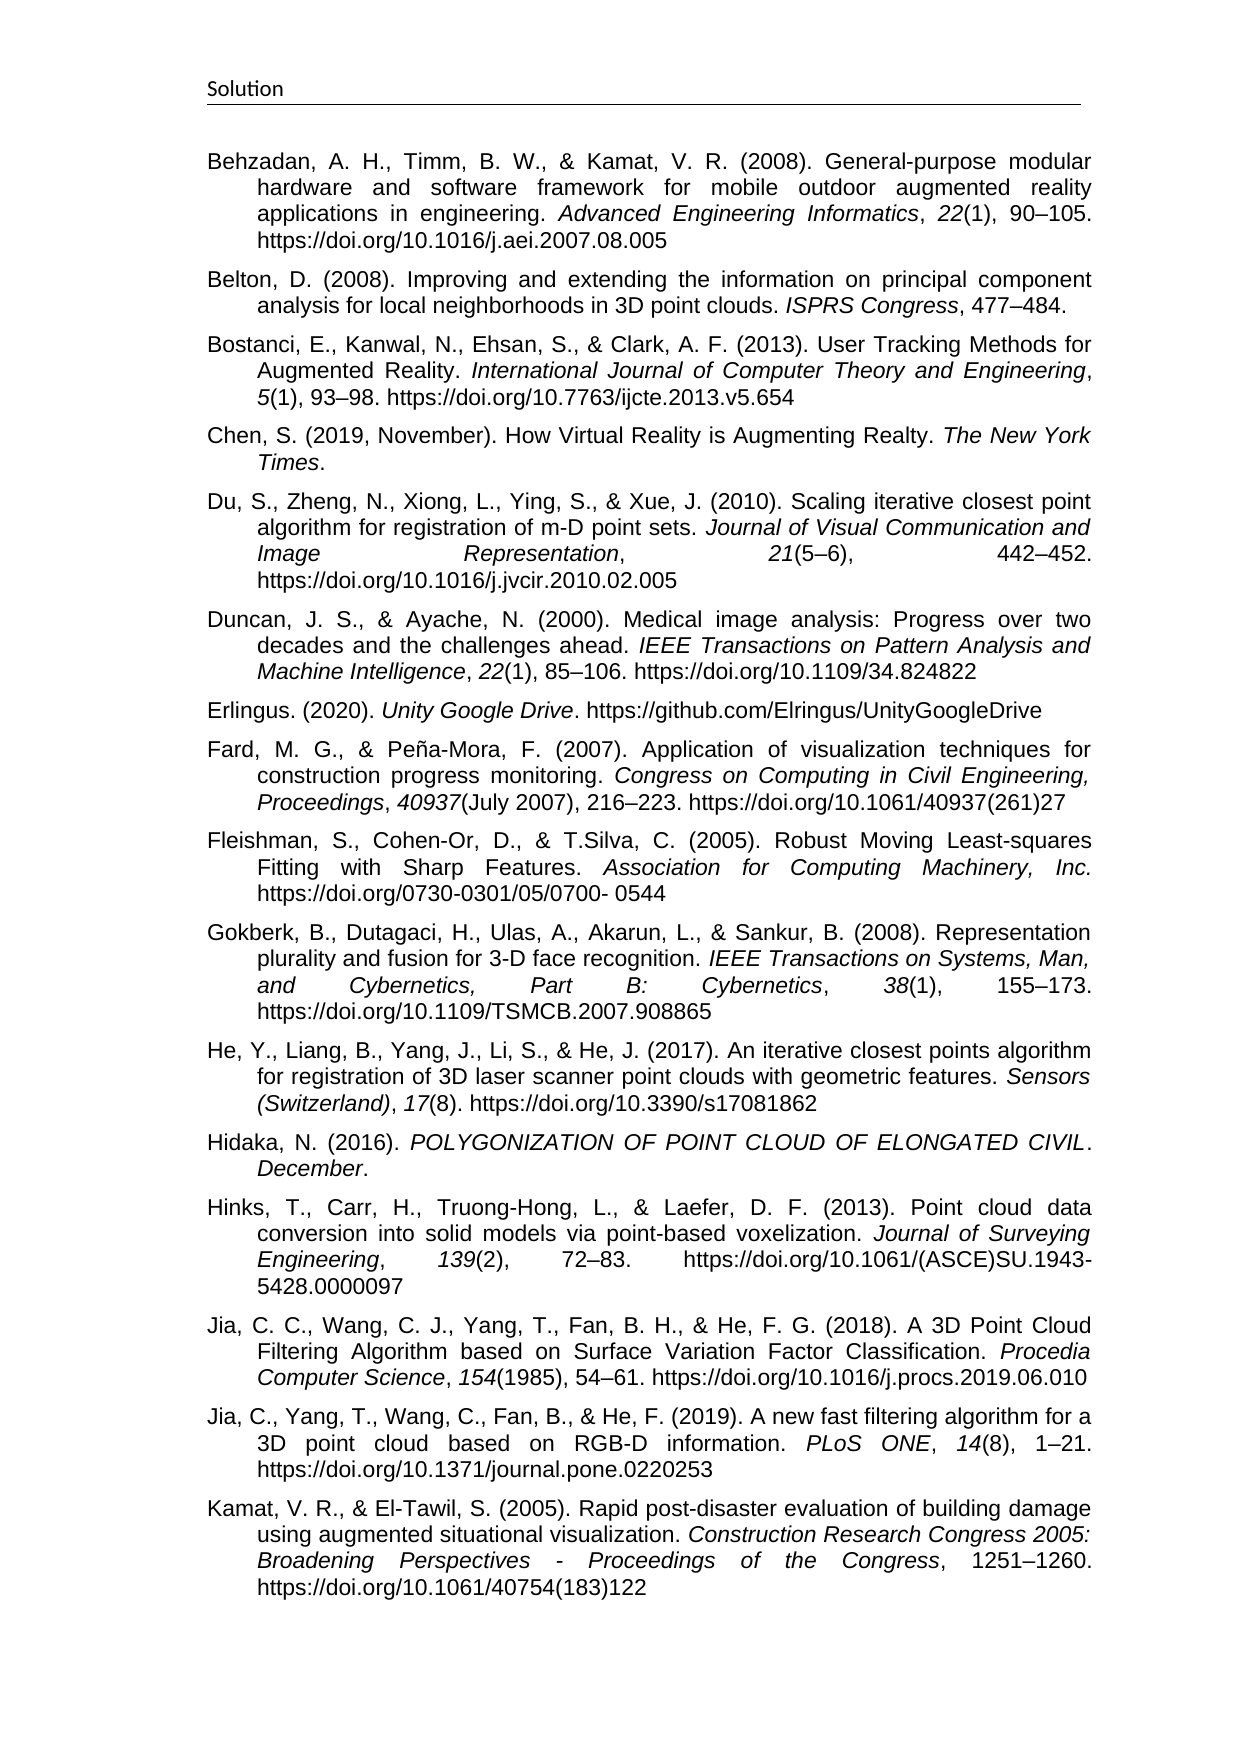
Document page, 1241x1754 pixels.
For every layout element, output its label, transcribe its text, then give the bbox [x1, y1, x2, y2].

text He, Y., Liang, B., Yang, J., Li, S., & He, J. (2017). An iterative closest points algorithm for registration of 3D laser scanner point clouds with geometric features. Sensors (Switzerland), 17(8). https://doi.org/10.3390/s17081862 [207, 1037, 1092, 1116]
text Erlingus. (2020). Unity Google Drive. https://github.com/Elringus/UnityGoogleDrive [207, 697, 1092, 723]
text Hinks, T., Carr, H., Truong-Hong, L., & Laefer, D. F. (2013). Point cloud data conversion into solid models via point-based voxelization. Journal of Surveying Engineering, 139(2), 72–83. https://doi.org/10.1061/(ASCE)SU.1943-5428.0000097 [207, 1194, 1092, 1299]
text Jia, C. C., Wang, C. J., Yang, T., Fan, B. H., & He, F. G. (2018). A 3D Point Cloud Filtering Algorithm based on Surface Variation Factor Classification. Procedia Computer Science, 154(1985), 54–61. https://doi.org/10.1016/j.procs.2019.06.010 [207, 1312, 1092, 1391]
text Fleishman, S., Cohen-Or, D., & T.Silva, C. (2005). Robust Moving Least-squares Fitting with Sharp Features. Association for Computing Machinery, Inc. https://doi.org/0730-0301/05/0700- 0544 [207, 827, 1092, 907]
text Gokberk, B., Dutagaci, H., Ulas, A., Akarun, L., & Sankur, B. (2008). Representation plurality and fusion for 3-D face recognition. IEEE Transactions on Systems, Man, and Cybernetics, Part B: Cybernetics, 38(1), 155–173. https://doi.org/10.1109/TSMCB.2007.908865 [207, 919, 1092, 1024]
text Chen, S. (2019, November). How Virtual Reality is Augmenting Realty. The New York Times. [207, 422, 1092, 475]
text Jia, C., Yang, T., Wang, C., Fan, B., & He, F. (2019). A new fast filtering algorithm for a 3D point cloud based on RGB-D information. PLoS ONE, 14(8), 1–21. https://doi.org/10.1371/journal.pone.0220253 [207, 1403, 1092, 1482]
text Behzadan, A. H., Timm, B. W., & Kamat, V. R. (2008). General-purpose modular hardware and software framework for mobile outdoor augmented reality applications in engineering. Advanced Engineering Informatics, 22(1), 90–105. https://doi.org/10.1016/j.aei.2007.08.005 [207, 148, 1092, 253]
text Bostanci, E., Kanwal, N., Ehsan, S., & Clark, A. F. (2013). User Tracking Methods for Augmented Reality. International Journal of Computer Theory and Engineering, 5(1), 93–98. https://doi.org/10.7763/ijcte.2013.v5.654 [207, 331, 1092, 410]
text Belton, D. (2008). Improving and extending the information on principal component analysis for local neighborhoods in 3D point clouds. ISPRS Congress, 477–484. [207, 266, 1092, 318]
text Kamat, V. R., & El-Tawil, S. (2005). Rapid post-disaster evaluation of building damage using augmented situational visualization. Construction Research Congress 2005: Broadening Perspectives - Proceedings of the Congress, 1251–1260. https://doi.org/10.1061/40754(183)122 [207, 1495, 1092, 1600]
text Du, S., Zheng, N., Xiong, L., Ying, S., & Xue, J. (2010). Scaling iterative closest point algorithm for registration of m-D point sets. Journal of Visual Communication and Image Representation, 21(5–6), 442–452. https://doi.org/10.1016/j.jvcir.2010.02.005 [207, 488, 1092, 593]
text Hidaka, N. (2016). POLYGONIZATION OF POINT CLOUD OF ELONGATED CIVIL. December. [207, 1128, 1092, 1181]
text Fard, M. G., & Peña-Mora, F. (2007). Application of visualization techniques for construction progress monitoring. Congress on Computing in Civil Engineering, Proceedings, 40937(July 2007), 216–223. https://doi.org/10.1061/40937(261)27 [207, 736, 1092, 815]
text Duncan, J. S., & Ayache, N. (2000). Medical image analysis: Progress over two decades and the challenges ahead. IEEE Transactions on Pattern Analysis and Machine Intelligence, 22(1), 85–106. https://doi.org/10.1109/34.824822 [207, 606, 1092, 684]
